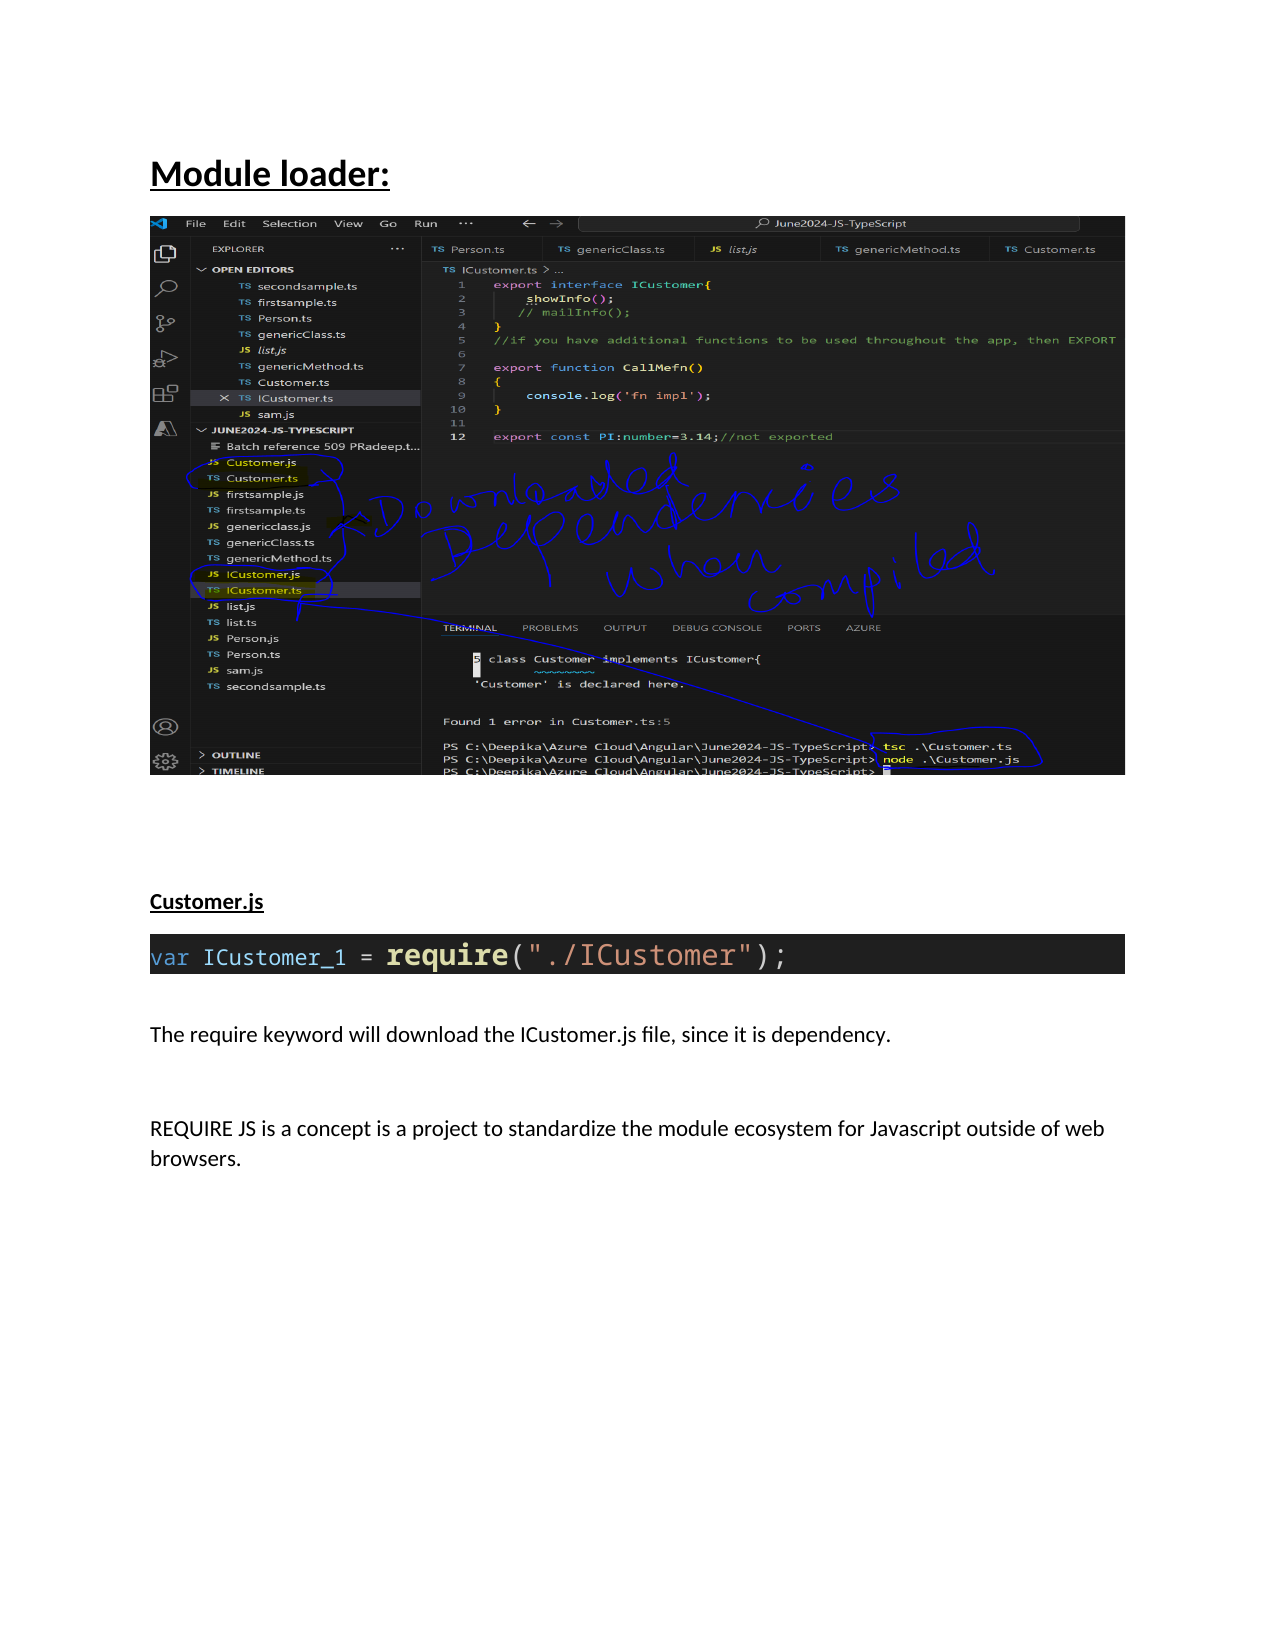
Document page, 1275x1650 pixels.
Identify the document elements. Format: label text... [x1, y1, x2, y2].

text The require keyword will download the ICustomer.js file, since it is dependency. [150, 1021, 1125, 1048]
text Customer.js [150, 887, 1125, 915]
text Module loader: [150, 150, 1125, 196]
text var ICustomer_1 = require("./ICustomer"); [150, 934, 1125, 974]
picture [150, 216, 1125, 775]
text REQUIRE JS is a concept is a project to standardize the module ecosystem for Javascript outside of web browsers. [150, 1114, 1125, 1172]
